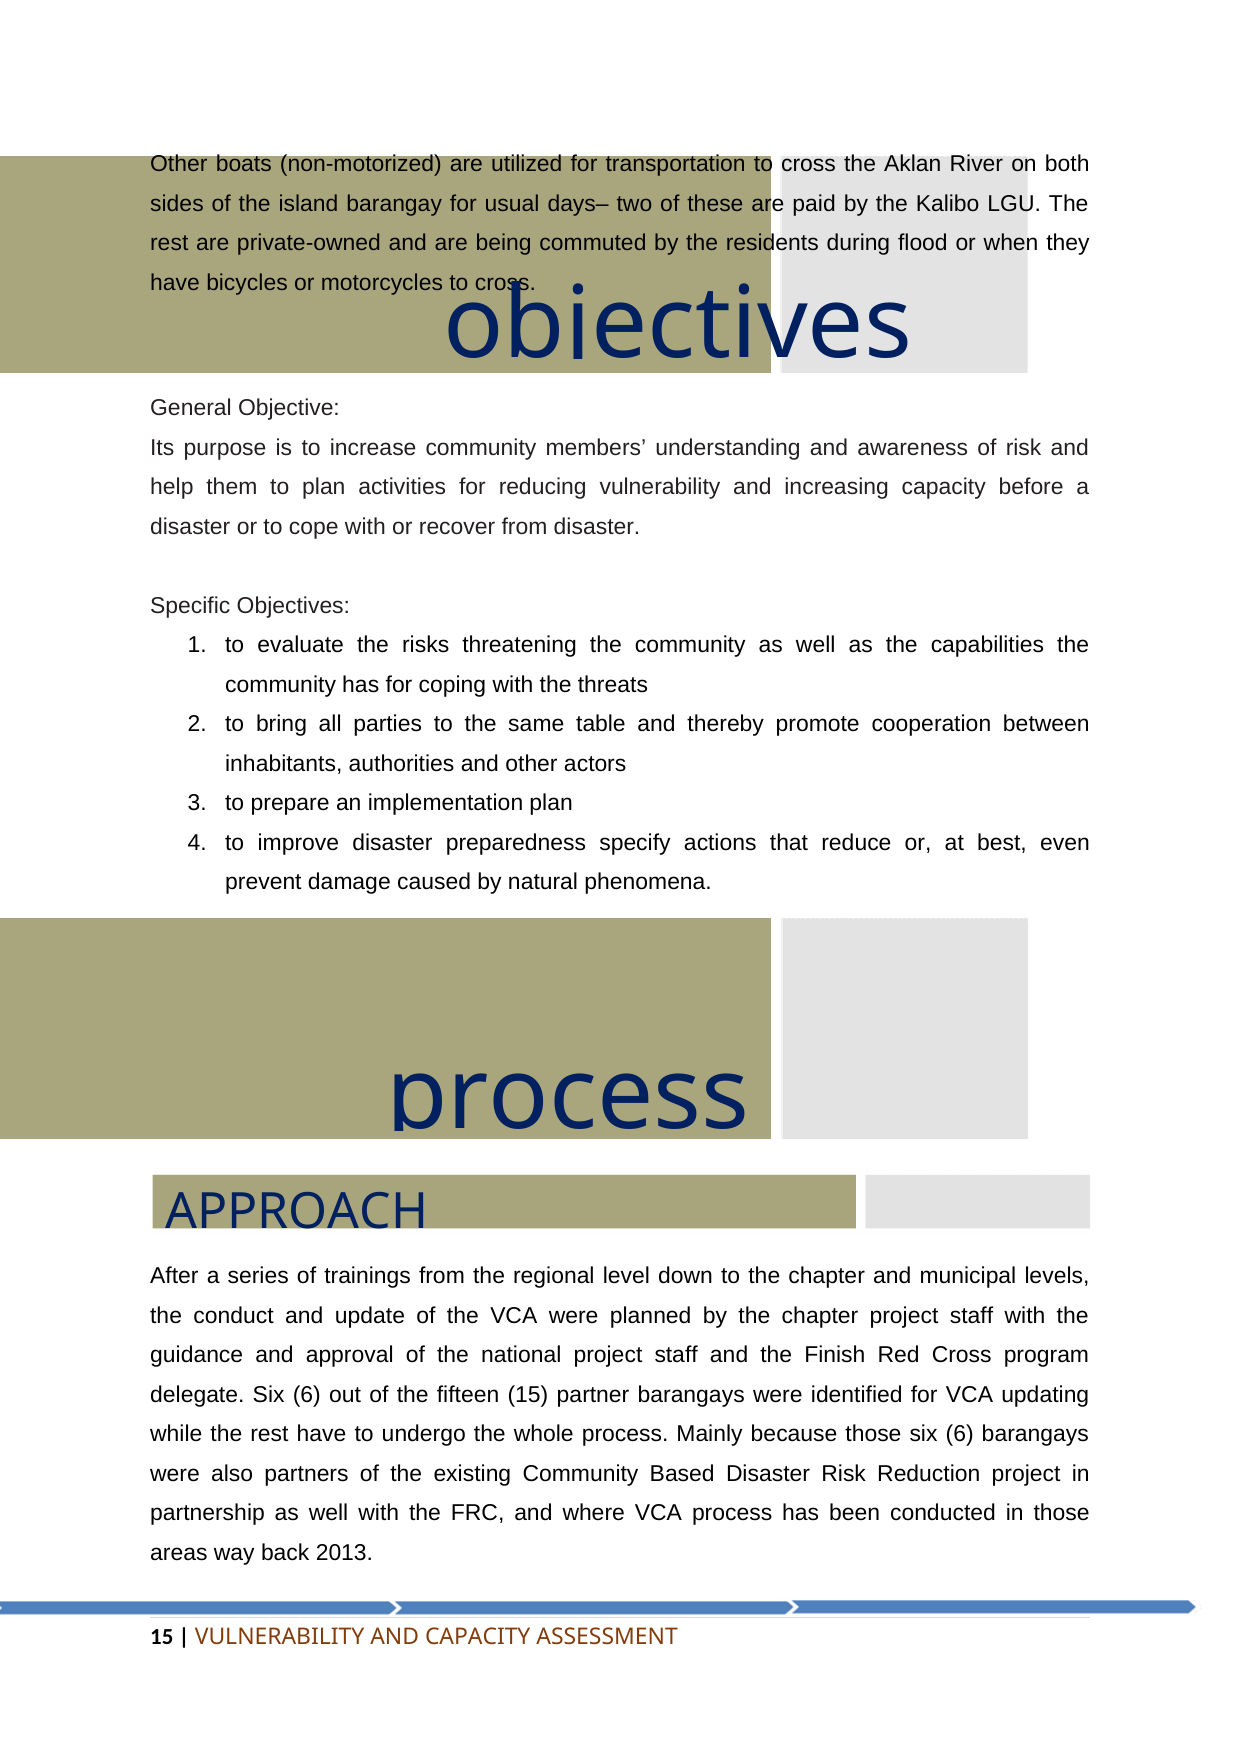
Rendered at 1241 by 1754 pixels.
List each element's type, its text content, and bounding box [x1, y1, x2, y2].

text After a series of trainings from the regional level down to the chapter and municipal levels, the conduct and update of the VCA were planned by the chapter project staff with the guidance and approval of the national project staff and the Finish Red Cross program delegate. Six (6) out of the fifteen (15) partner barangays were identified for VCA updating while the rest have to undergo the whole process. Mainly because those six (6) barangays were also partners of the existing Community Based Disaster Risk Reduction project in partnership as well with the FRC, and where VCA process has been conducted in those areas way back 2013. [150, 1262, 1090, 1565]
picture [520, 310, 550, 351]
picture [0, 125, 1028, 404]
picture [0, 886, 1091, 1236]
text Other boats (non-motorized) are utilized for transportation to cross the Aklan River on both sides of the island barangay for usual days– two of these are paid by the Kalibo LGU. The rest are private-owned and are being commuted by the residents during flood or when they have bicycles or motorcycles to cross. [150, 150, 1090, 295]
text General Objective: [150, 394, 1090, 421]
picture [0, 1597, 1202, 1618]
text Its purpose is to increase community members’ understanding and awareness of risk and help them to plan activities for reducing vulnerability and increasing capacity before a disaster or to cope with or recover from disaster. [150, 434, 1090, 539]
list to improve disaster preparedness specify actions that reduce or, at best, even prevent damage caused by natural phenomena. [187, 828, 1090, 894]
list to prepare an implementation plan [187, 789, 1090, 815]
list to bring all parties to the same table and thereby promote cooperation between inhabitants, authorities and other actors [187, 710, 1090, 776]
text Specific Objectives: [150, 592, 1090, 618]
list to evaluate the risks threatening the community as well as the capabilities the community has for coping with the threats [187, 631, 1090, 697]
